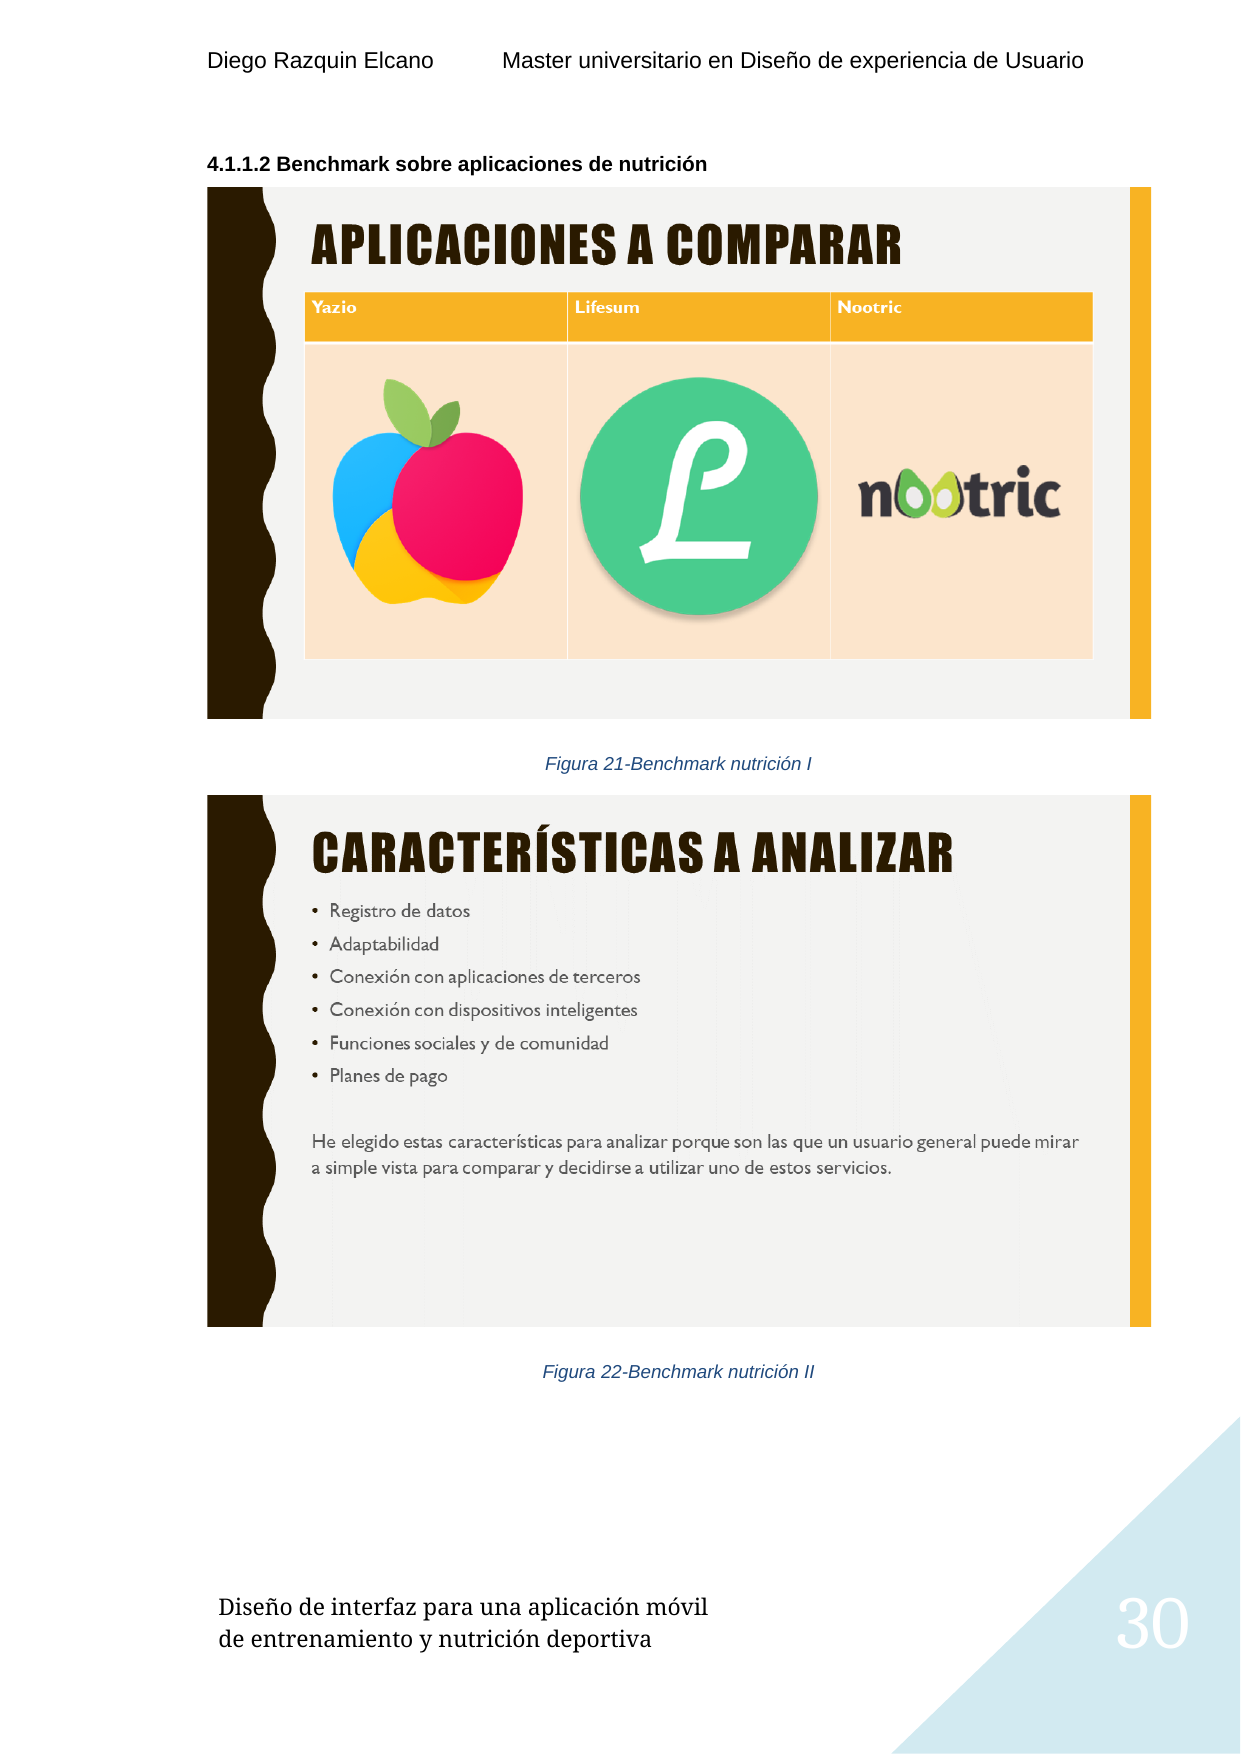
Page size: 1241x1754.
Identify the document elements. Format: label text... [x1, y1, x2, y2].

picture [207, 187, 1152, 719]
text 4.1.1.2 Benchmark sobre aplicaciones de nutrición [207, 152, 1152, 176]
picture [207, 795, 1152, 1327]
